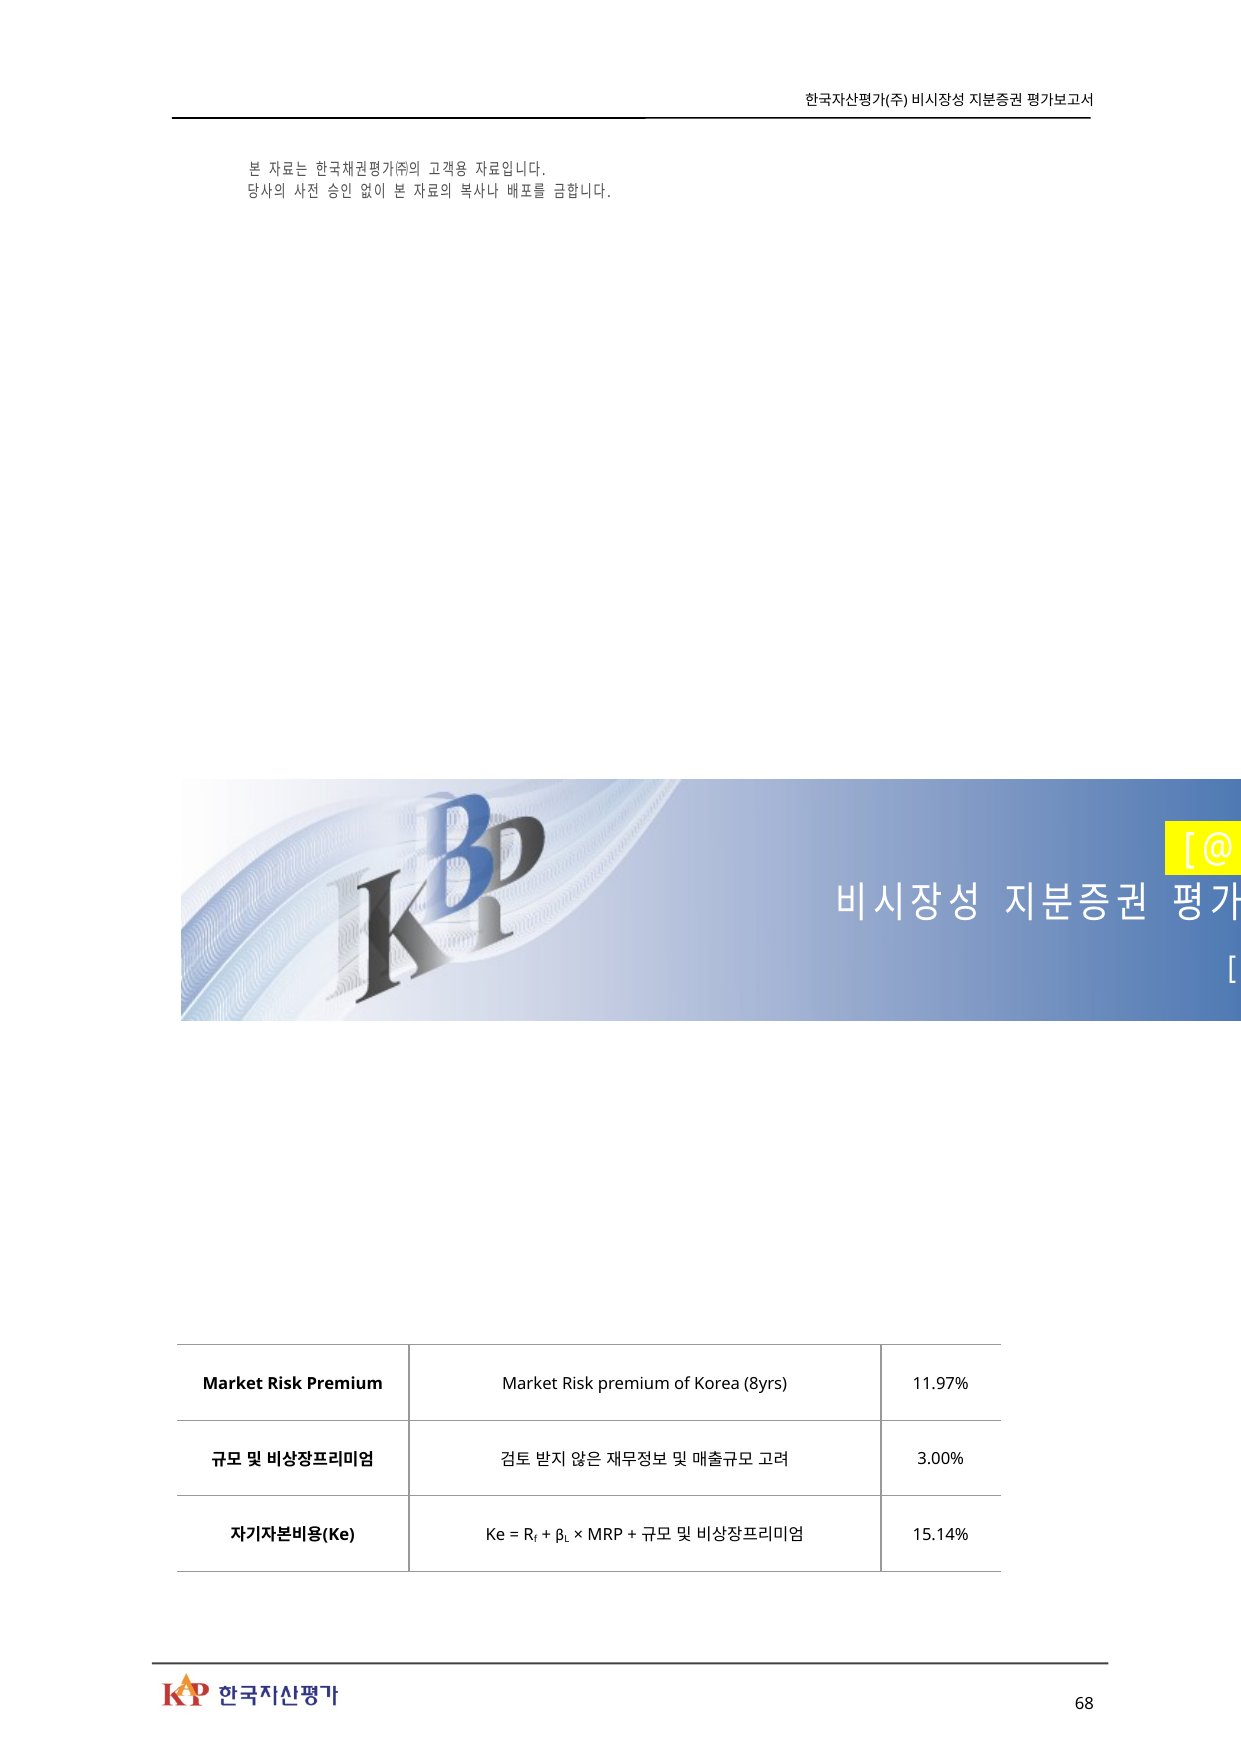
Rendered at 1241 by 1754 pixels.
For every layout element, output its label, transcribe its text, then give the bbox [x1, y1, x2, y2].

table_cell 검토 받지 않은 재무정보 및 매출규모 고려 [410, 1421, 880, 1495]
table_cell 15.14% [882, 1496, 1001, 1571]
picture [155, 1669, 345, 1714]
table_cell 규모 및 비상장프리미엄 [177, 1421, 408, 1495]
table_cell Ke = Rf + βL × MRP + 규모 및 비상장프리미엄 [410, 1496, 880, 1571]
table_cell 자기자본비용(Ke) [177, 1496, 408, 1571]
table_cell 11.97% [882, 1345, 1001, 1420]
table_cell Market Risk premium of Korea (8yrs) [410, 1345, 880, 1420]
table_cell 3.00% [882, 1421, 1001, 1495]
table_cell Market Risk Premium [177, 1345, 408, 1420]
